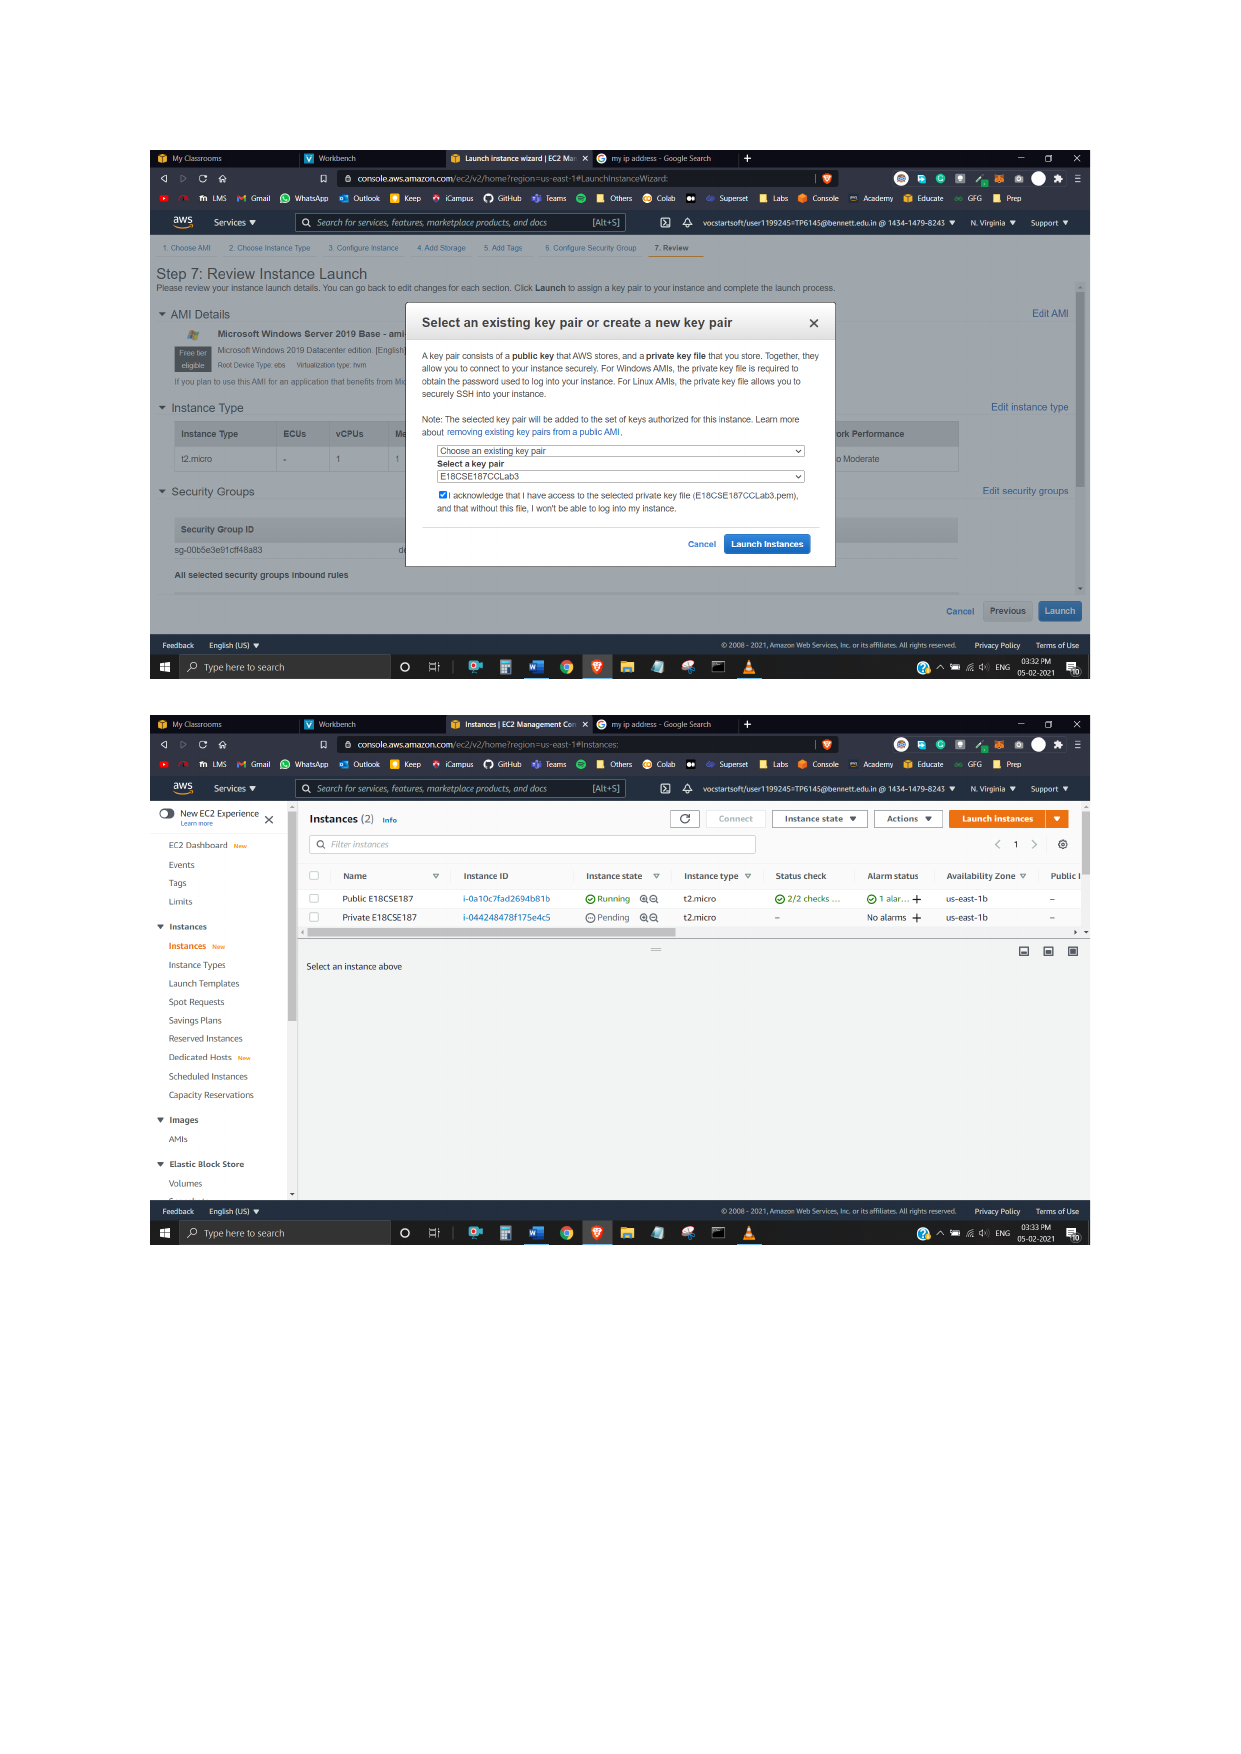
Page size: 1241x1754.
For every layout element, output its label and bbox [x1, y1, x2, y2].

picture [150, 150, 1091, 679]
picture [150, 715, 1091, 1245]
